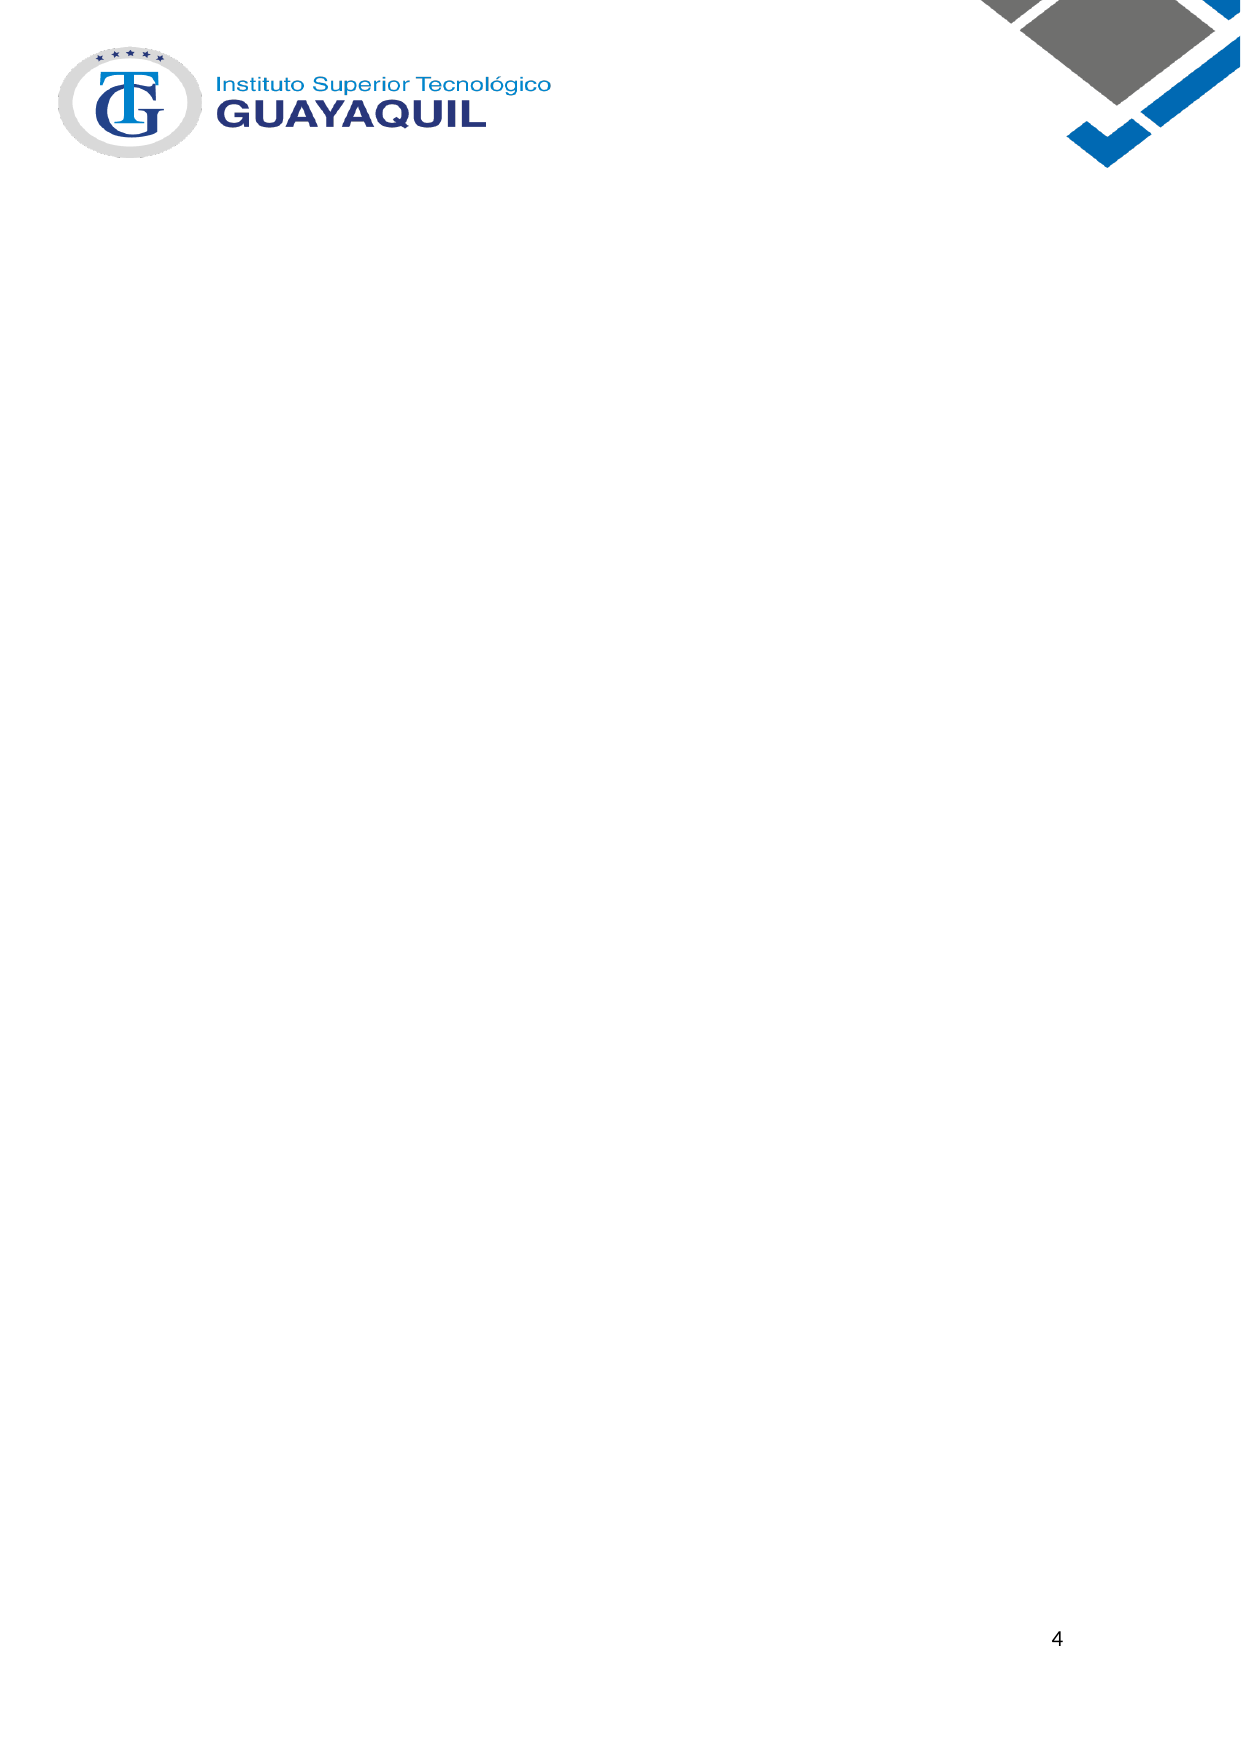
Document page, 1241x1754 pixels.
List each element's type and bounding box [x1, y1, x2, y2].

picture [0, 0, 1241, 189]
